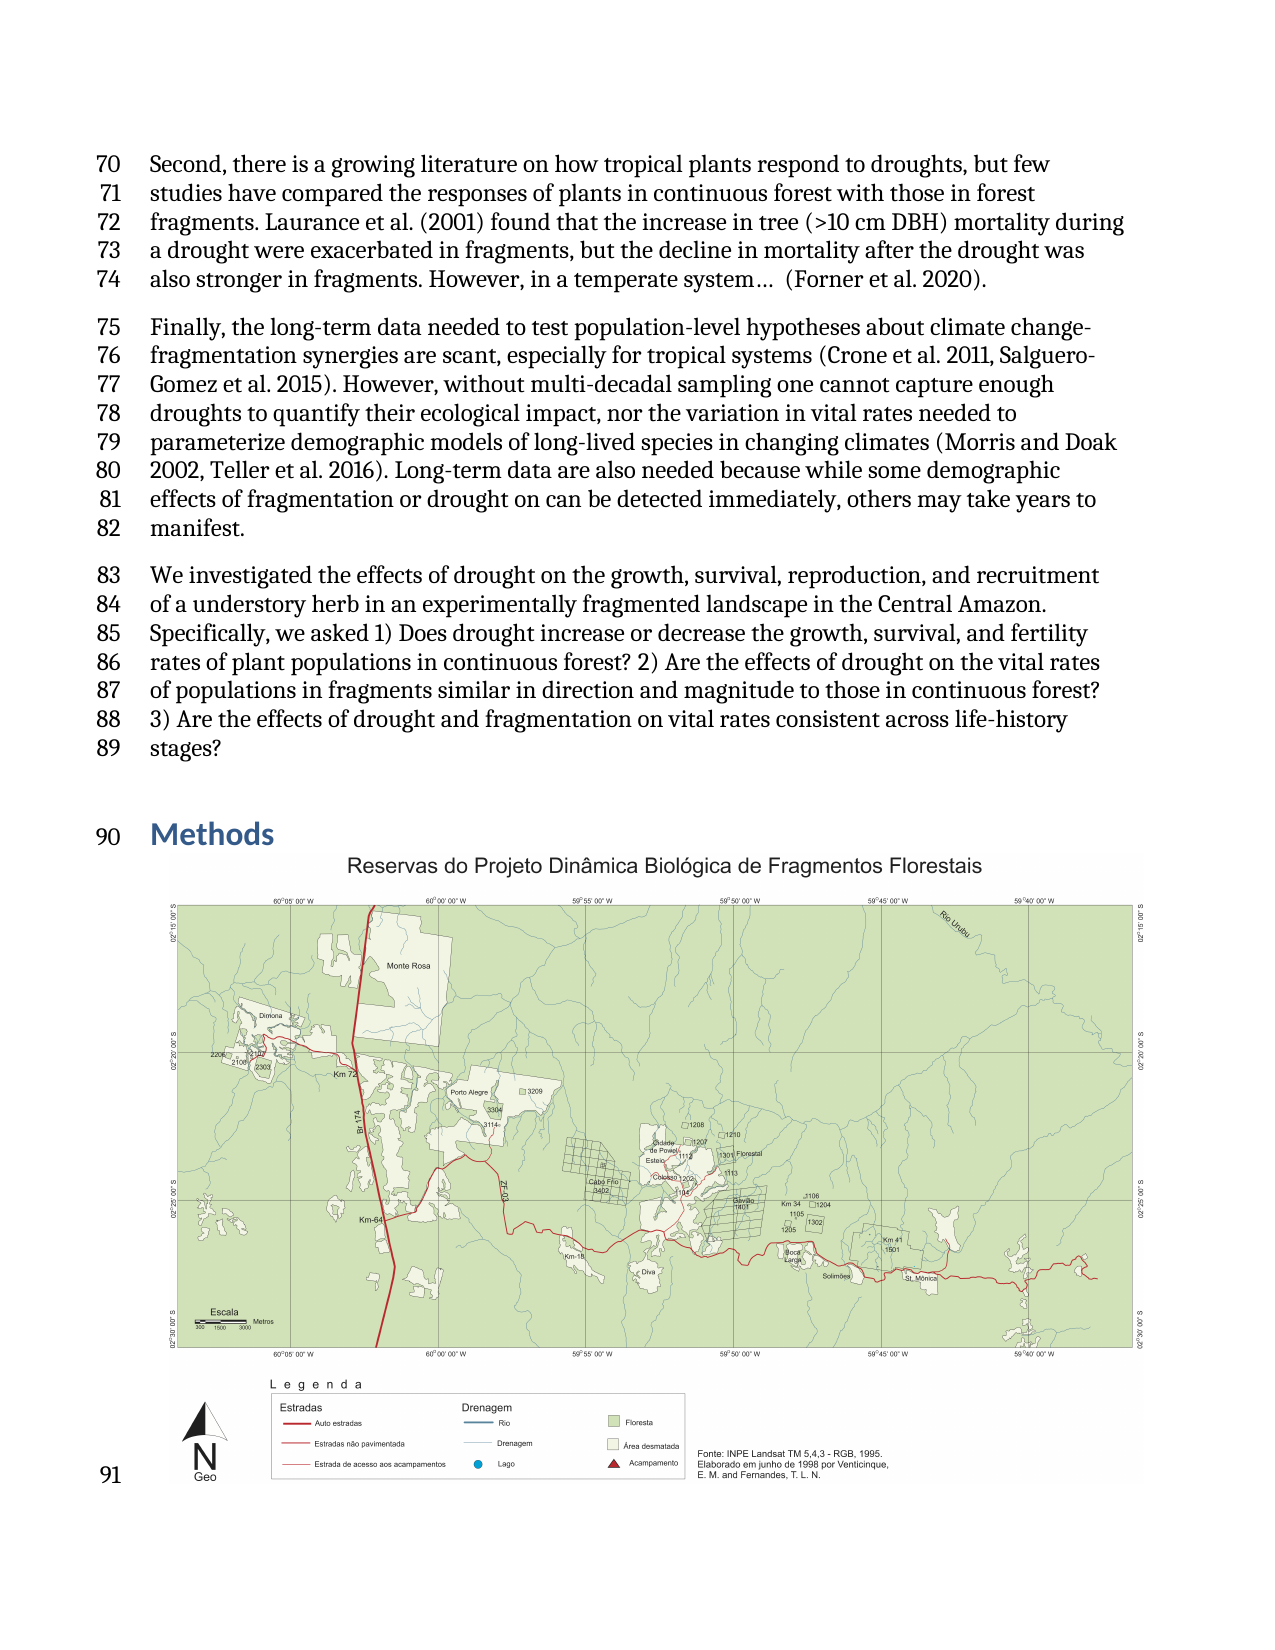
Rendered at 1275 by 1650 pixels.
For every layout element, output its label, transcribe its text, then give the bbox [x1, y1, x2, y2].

text Finally, the long-term data needed to test population-level hypotheses about climate change-fragmentation synergies are scant, especially for tropical systems (Crone et al. 2011, Salguero-Gomez et al. 2015). However, without multi-decadal sampling one cannot capture enough droughts to quantify their ecological impact, nor the variation in vital rates needed to parameterize demographic models of long-lived species in changing climates (Morris and Doak 2002, Teller et al. 2016). Long-term data are also needed because while some demographic effects of fragmentation or drought on can be detected immediately, others may take years to manifest. [150, 312, 1125, 542]
subtitle Methods [150, 812, 1125, 853]
text Second, there is a growing literature on how tropical plants respond to droughts, but few studies have compared the responses of plants in continuous forest with those in forest fragments. Laurance et al. (2001) found that the increase in tree (>10 cm DBH) mortality during a drought were exacerbated in fragments, but the decline in mortality after the drought was also stronger in fragments. However, in a temperate system… (Forner et al. 2020). [150, 150, 1125, 294]
text We investigated the effects of drought on the growth, survival, reproduction, and recruitment of a understory herb in an experimentally fragmented landscape in the Central Amazon. Specifically, we asked 1) Does drought increase or decrease the growth, survival, and fertility rates of plant populations in continuous forest? 2) Are the effects of drought on the vital rates of populations in fragments similar in direction and magnitude to those in continuous forest? 3) Are the effects of drought and fragmentation on vital rates consistent across life-history stages? [150, 561, 1125, 762]
picture [168, 853, 1144, 1484]
